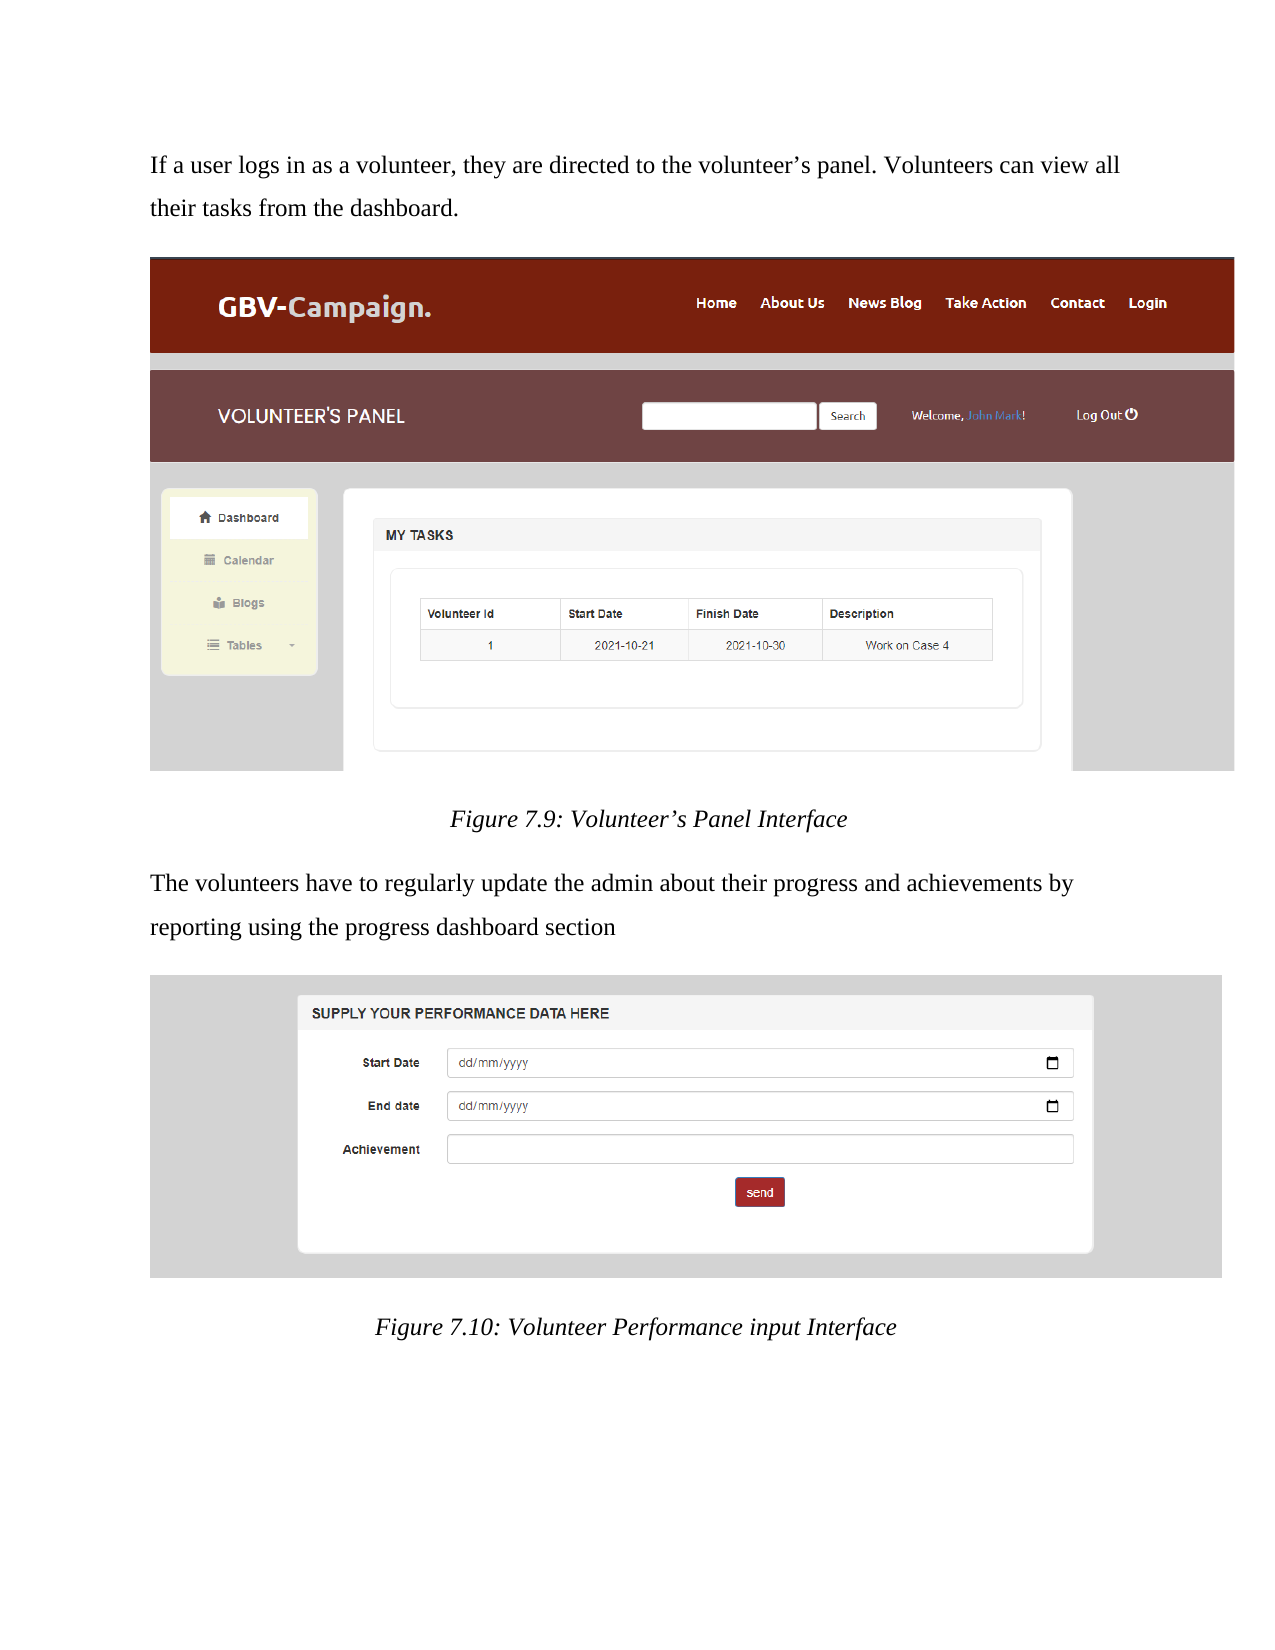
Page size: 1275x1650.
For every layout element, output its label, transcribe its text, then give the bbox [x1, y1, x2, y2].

text If a user logs in as a volunteer, they are directed to the volunteer’s panel. Volunteers can view all their tasks from the dashboard. [150, 150, 1125, 222]
text Figure 7.10: Volunteer Performance input Interface [300, 1312, 1125, 1341]
picture [150, 257, 1235, 771]
text Figure 7.9: Volunteer’s Panel Interface [150, 804, 1125, 833]
text The volunteers have to regularly update the admin about their progress and achievements by reporting using the progress dashboard section [150, 868, 1125, 940]
picture [150, 975, 1222, 1278]
